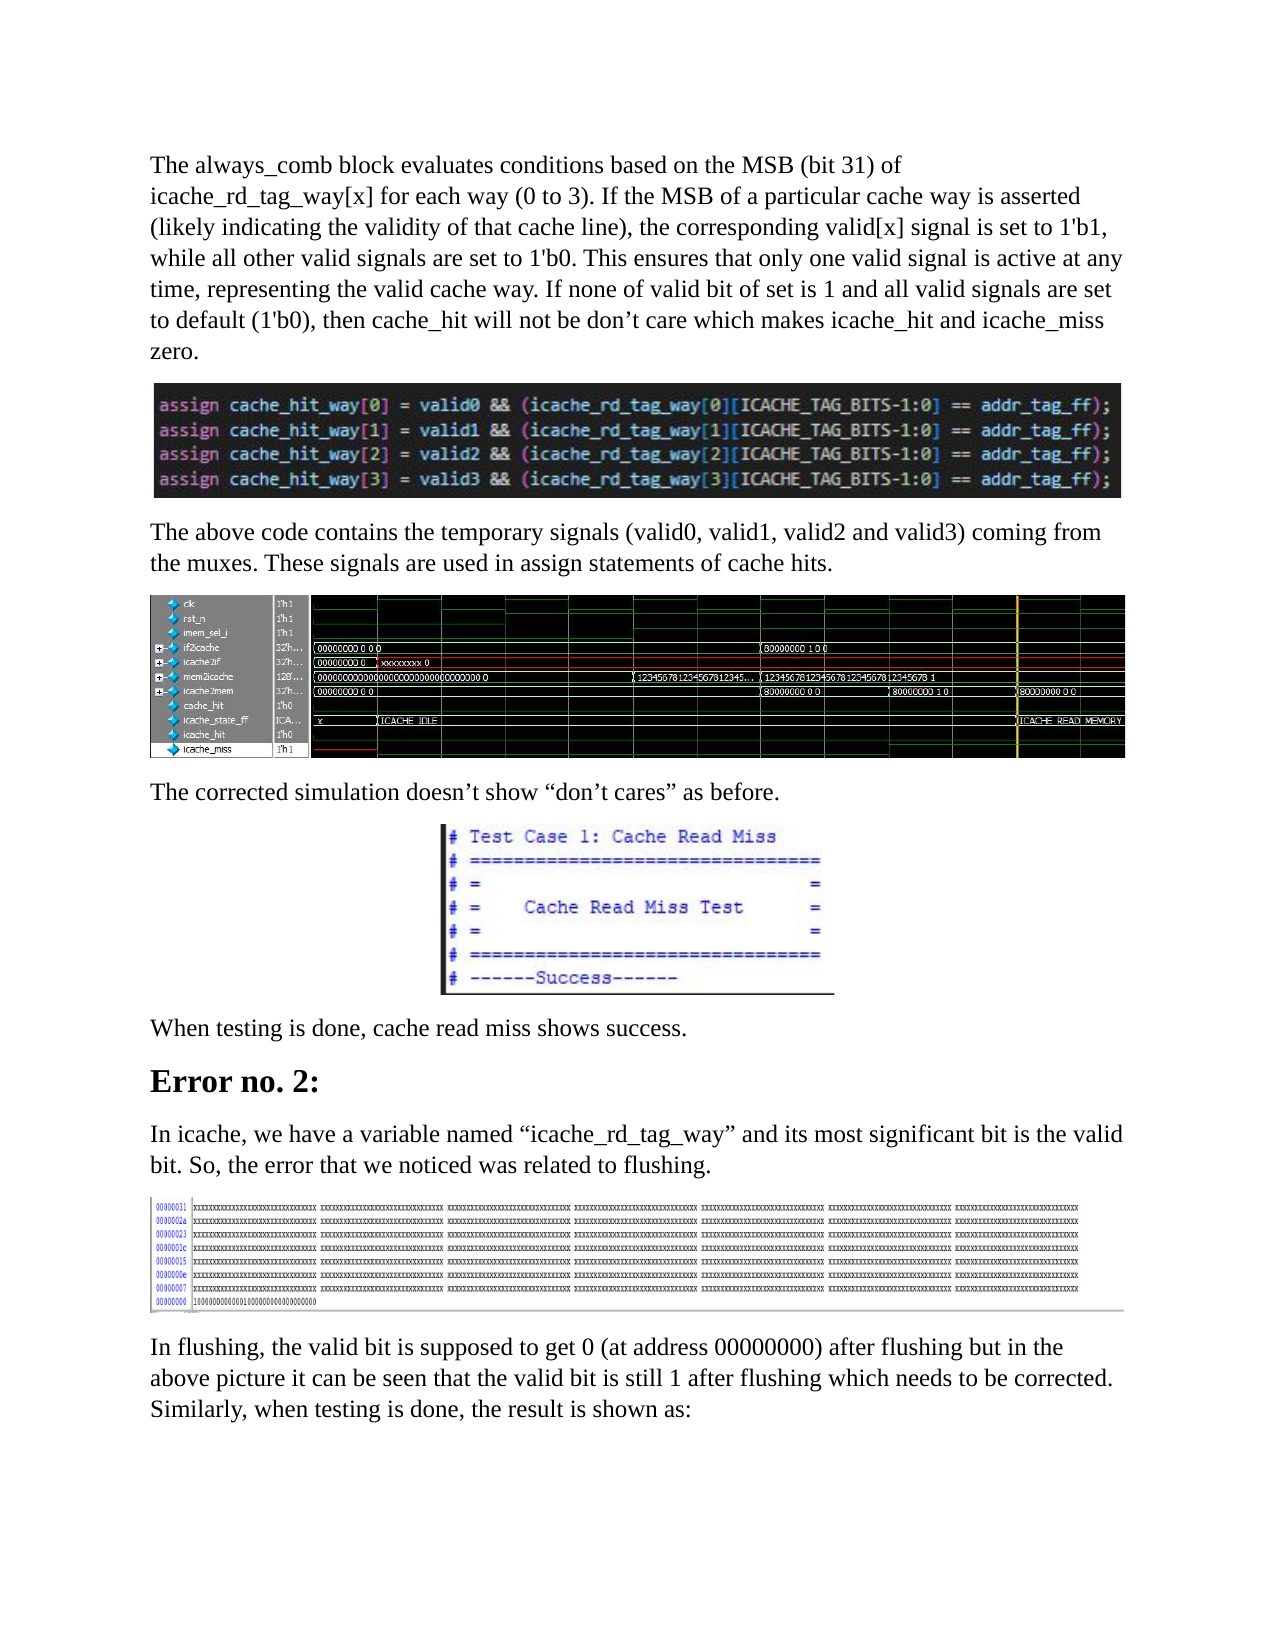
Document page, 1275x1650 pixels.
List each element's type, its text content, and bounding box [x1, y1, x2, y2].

picture [153, 383, 1122, 498]
text When testing is done, cache read miss shows success. [150, 1013, 1125, 1042]
text The always_comb block evaluates conditions based on the MSB (bit 31) of icache_rd_tag_way[x] for each way (0 to 3). If the MSB of a particular cache way is asserted (likely indicating the validity of that cache line), the corresponding valid[x] signal is set to 1'b1, while all other valid signals are set to 1'b0. This ensures that only one valid signal is active at any time, representing the valid cache way. If none of valid bit of set is 1 and all valid signals are set to default (1'b0), then cache_hit will not be don’t care which makes icache_hit and icache_miss zero. [150, 150, 1125, 365]
picture [150, 1197, 1124, 1313]
picture [150, 595, 1125, 758]
picture [440, 824, 835, 995]
text In icache, we have a variable named “icache_rd_tag_way” and its most significant bit is the valid bit. So, the error that we noticed was related to flushing. [150, 1119, 1125, 1179]
text Error no. 2: [150, 1061, 1125, 1099]
text The corrected simulation doesn’t show “don’t cares” as before. [150, 777, 1125, 805]
text In flushing, the valid bit is supposed to get 0 (at address 00000000) after flushing but in the above picture it can be seen that the valid bit is still 1 after flushing which needs to be corrected. Similarly, when testing is done, the result is shown as: [150, 1332, 1125, 1422]
text The above code contains the temporary signals (valid0, valid1, valid2 and valid3) coming from the muxes. These signals are used in assign statements of cache hits. [150, 517, 1125, 577]
